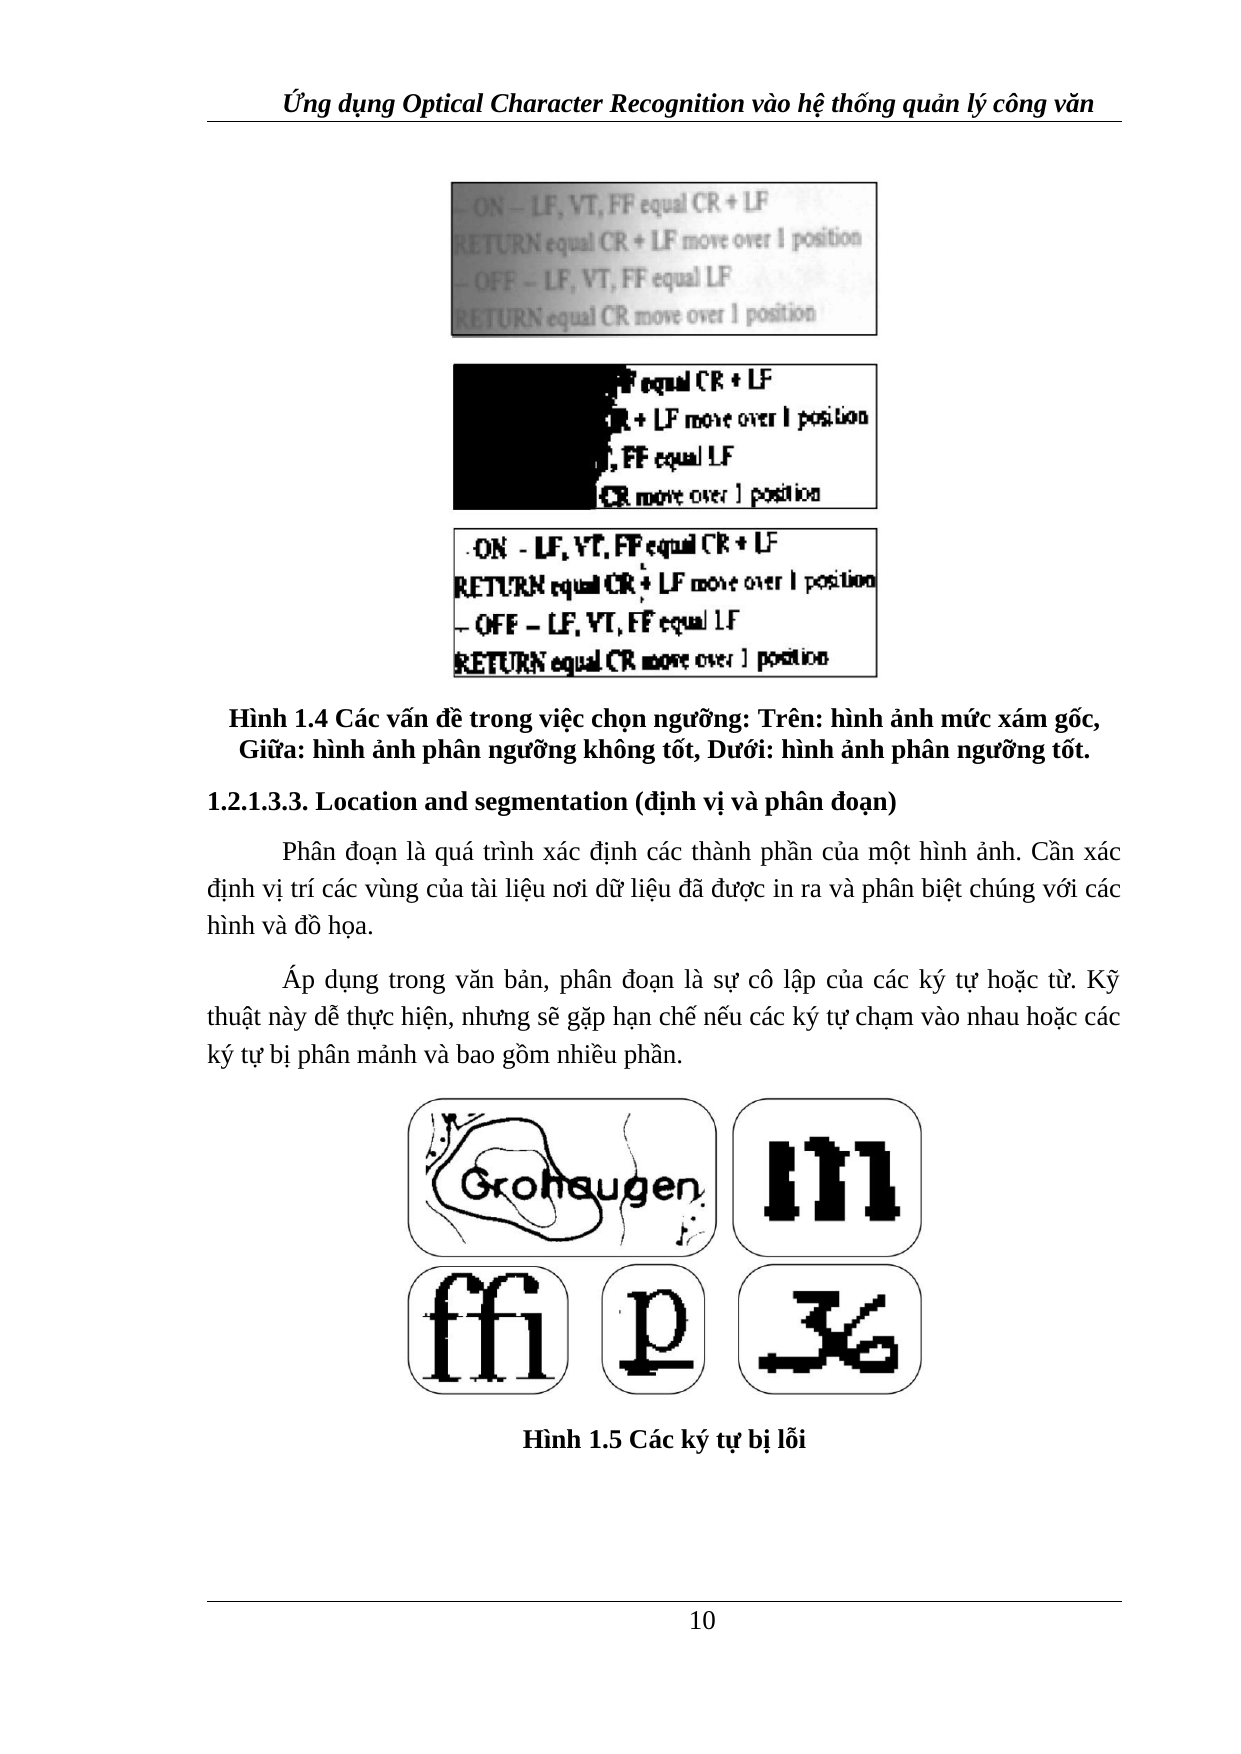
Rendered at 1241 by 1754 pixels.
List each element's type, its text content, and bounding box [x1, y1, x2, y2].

picture [447, 177, 881, 679]
picture [401, 1091, 928, 1401]
text Áp dụng trong văn bản, phân đoạn là sự cô lập của các ký tự hoặc từ. Kỹ thuật này dễ thực hiện, nhưng sẽ gặp hạn chế nếu các ký tự chạm vào nhau hoặc các ký tự bị phân mảnh và bao gồm nhiều phần. [207, 963, 1122, 1069]
text Phân đoạn là quá trình xác định các thành phần của một hình ảnh. Cần xác định vị trí các vùng của tài liệu nơi dữ liệu đã được in ra và phân biệt chúng với các hình và đồ họa. [207, 834, 1122, 940]
text Hình 1.5 Các ký tự bị lỗi [207, 1423, 1122, 1454]
subtitle Location and segmentation (định vị và phân đoạn) [207, 785, 1122, 816]
text Hình 1.4 Các vấn đề trong việc chọn ngưỡng: Trên: hình ảnh mức xám gốc, Giữa: hình ảnh phân ngưỡng không tốt, Dưới: hình ảnh phân ngưỡng tốt. [207, 702, 1122, 764]
